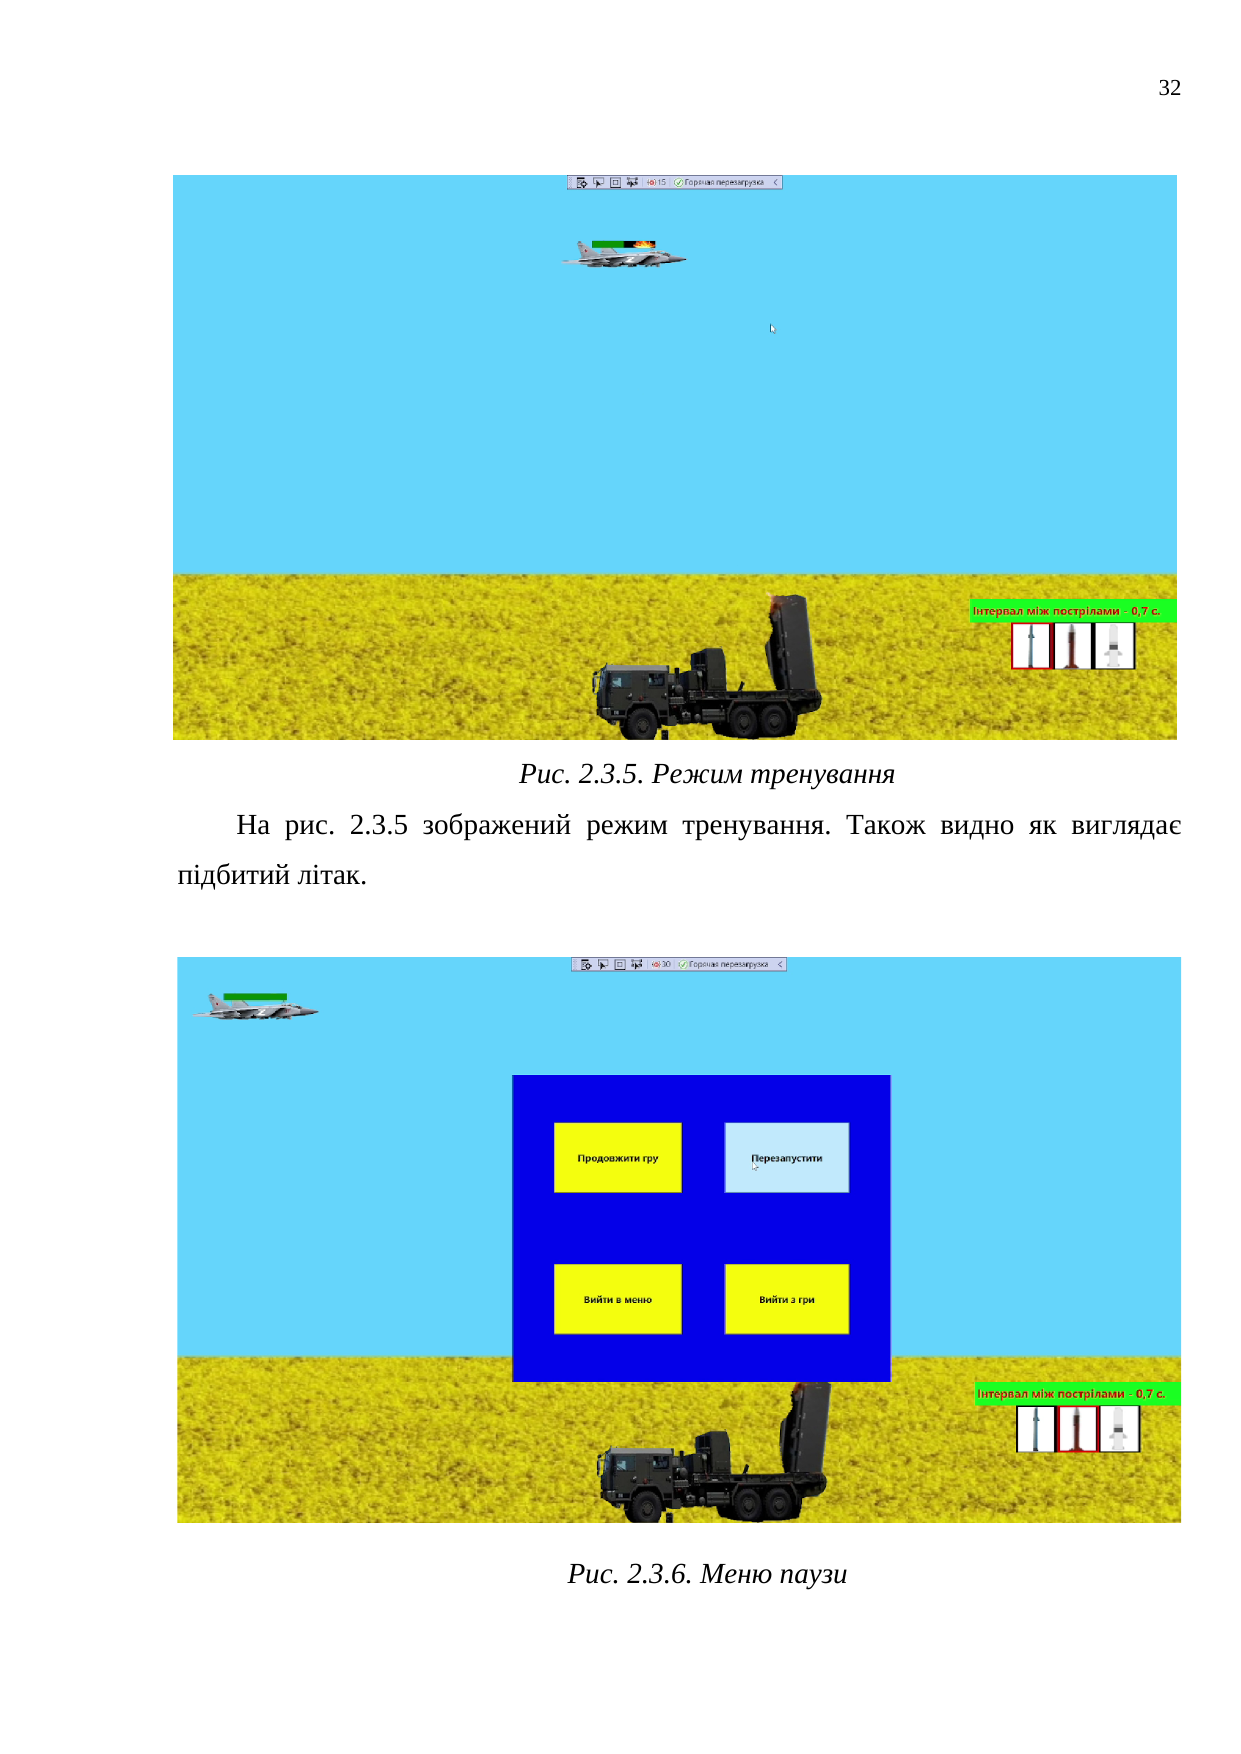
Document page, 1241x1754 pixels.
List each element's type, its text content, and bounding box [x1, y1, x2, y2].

picture [173, 175, 1177, 740]
picture [177, 957, 1182, 1523]
text Рис. 2.3.6. Меню паузи [177, 1523, 1181, 1589]
text На рис. 2.3.5 зображений режим тренування. Також видно як виглядає підбитий літак. [177, 807, 1181, 891]
